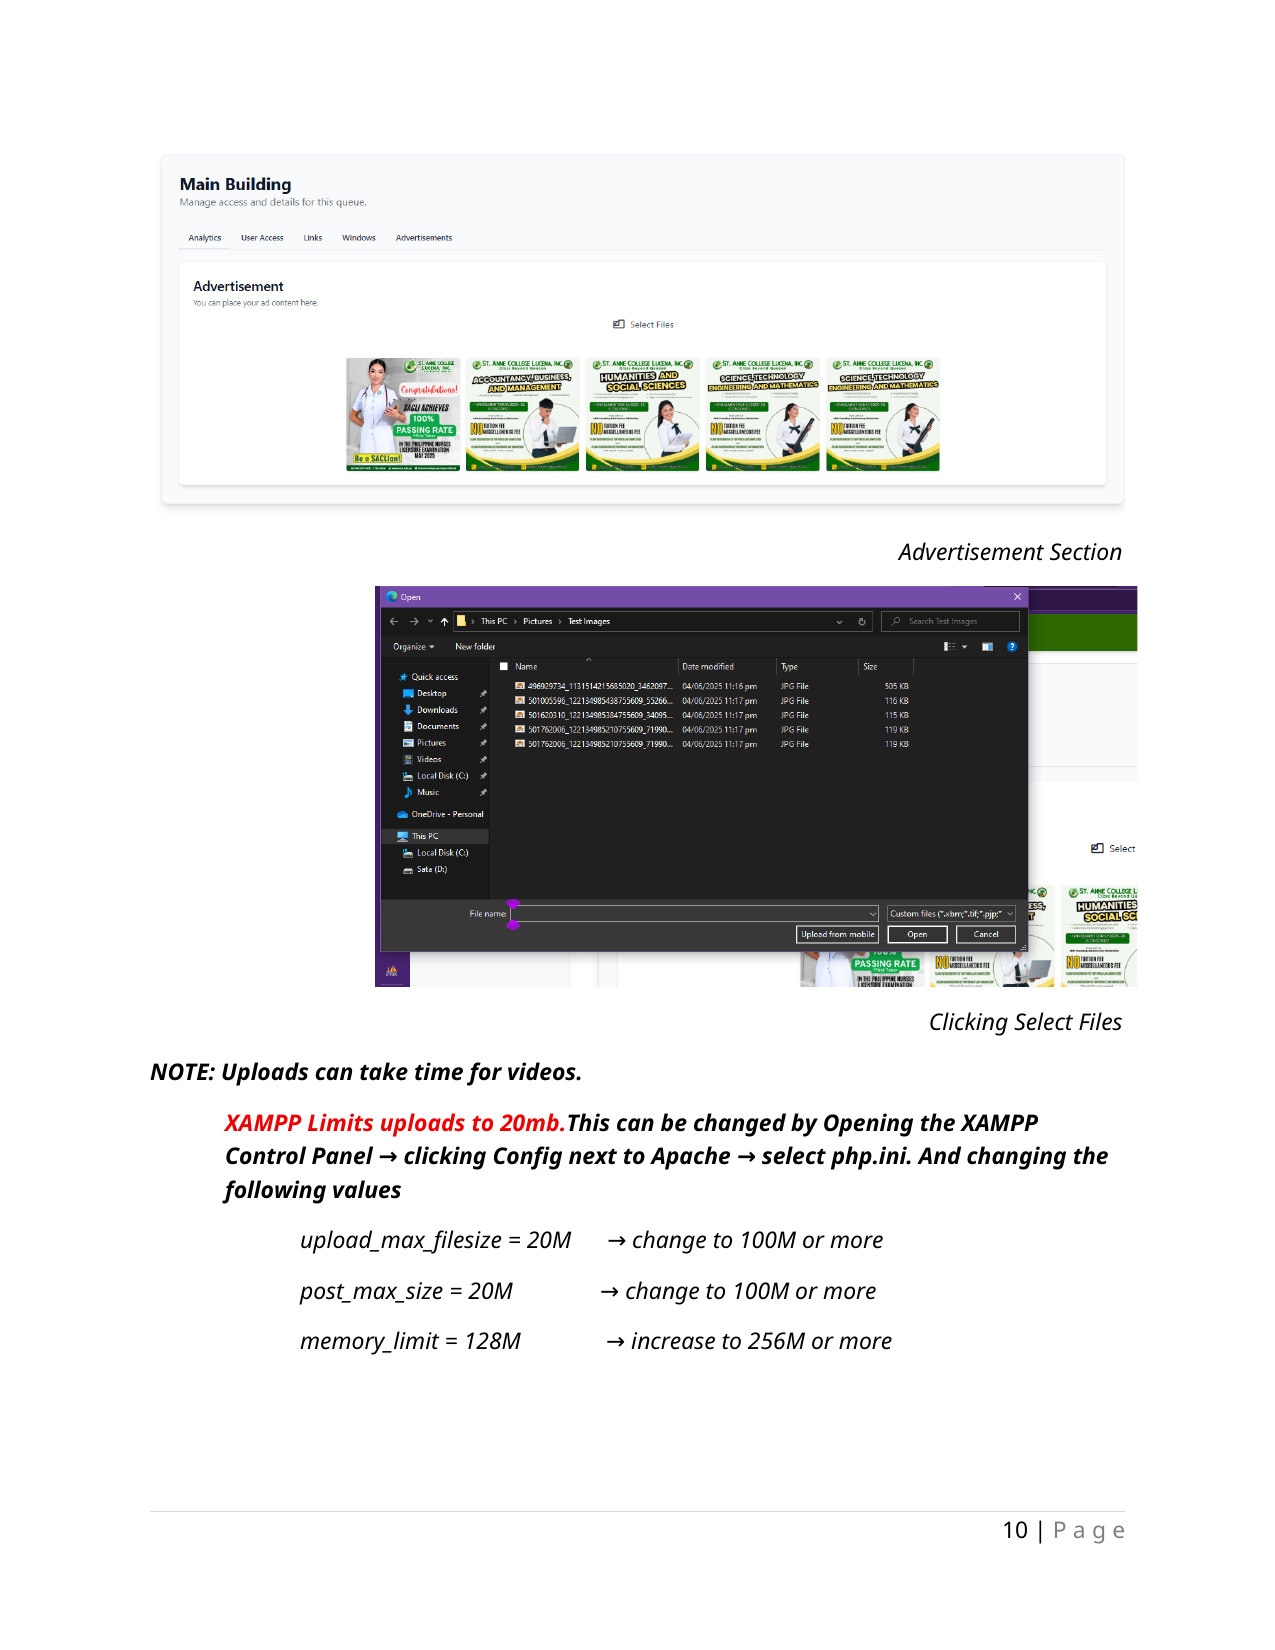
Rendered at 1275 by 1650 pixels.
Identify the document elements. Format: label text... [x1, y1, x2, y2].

text memory_limit = 128M → increase to 256M or more [300, 1325, 1125, 1356]
text XAMPP Limits uploads to 20mb.This can be changed by Opening the XAMPP Control Panel → clicking Config next to Apache → select php.ini. And changing the following values [225, 1106, 1125, 1205]
text Advertisement Section [150, 536, 1125, 567]
text post_max_size = 20M → change to 100M or more [300, 1275, 1125, 1306]
picture [150, 150, 1125, 517]
text Clicking Select Files [375, 1006, 1125, 1037]
picture [375, 586, 1138, 987]
text NOTE: Uploads can take time for videos. [150, 1056, 1125, 1087]
text upload_max_filesize = 20M → change to 100M or more [300, 1224, 1125, 1256]
